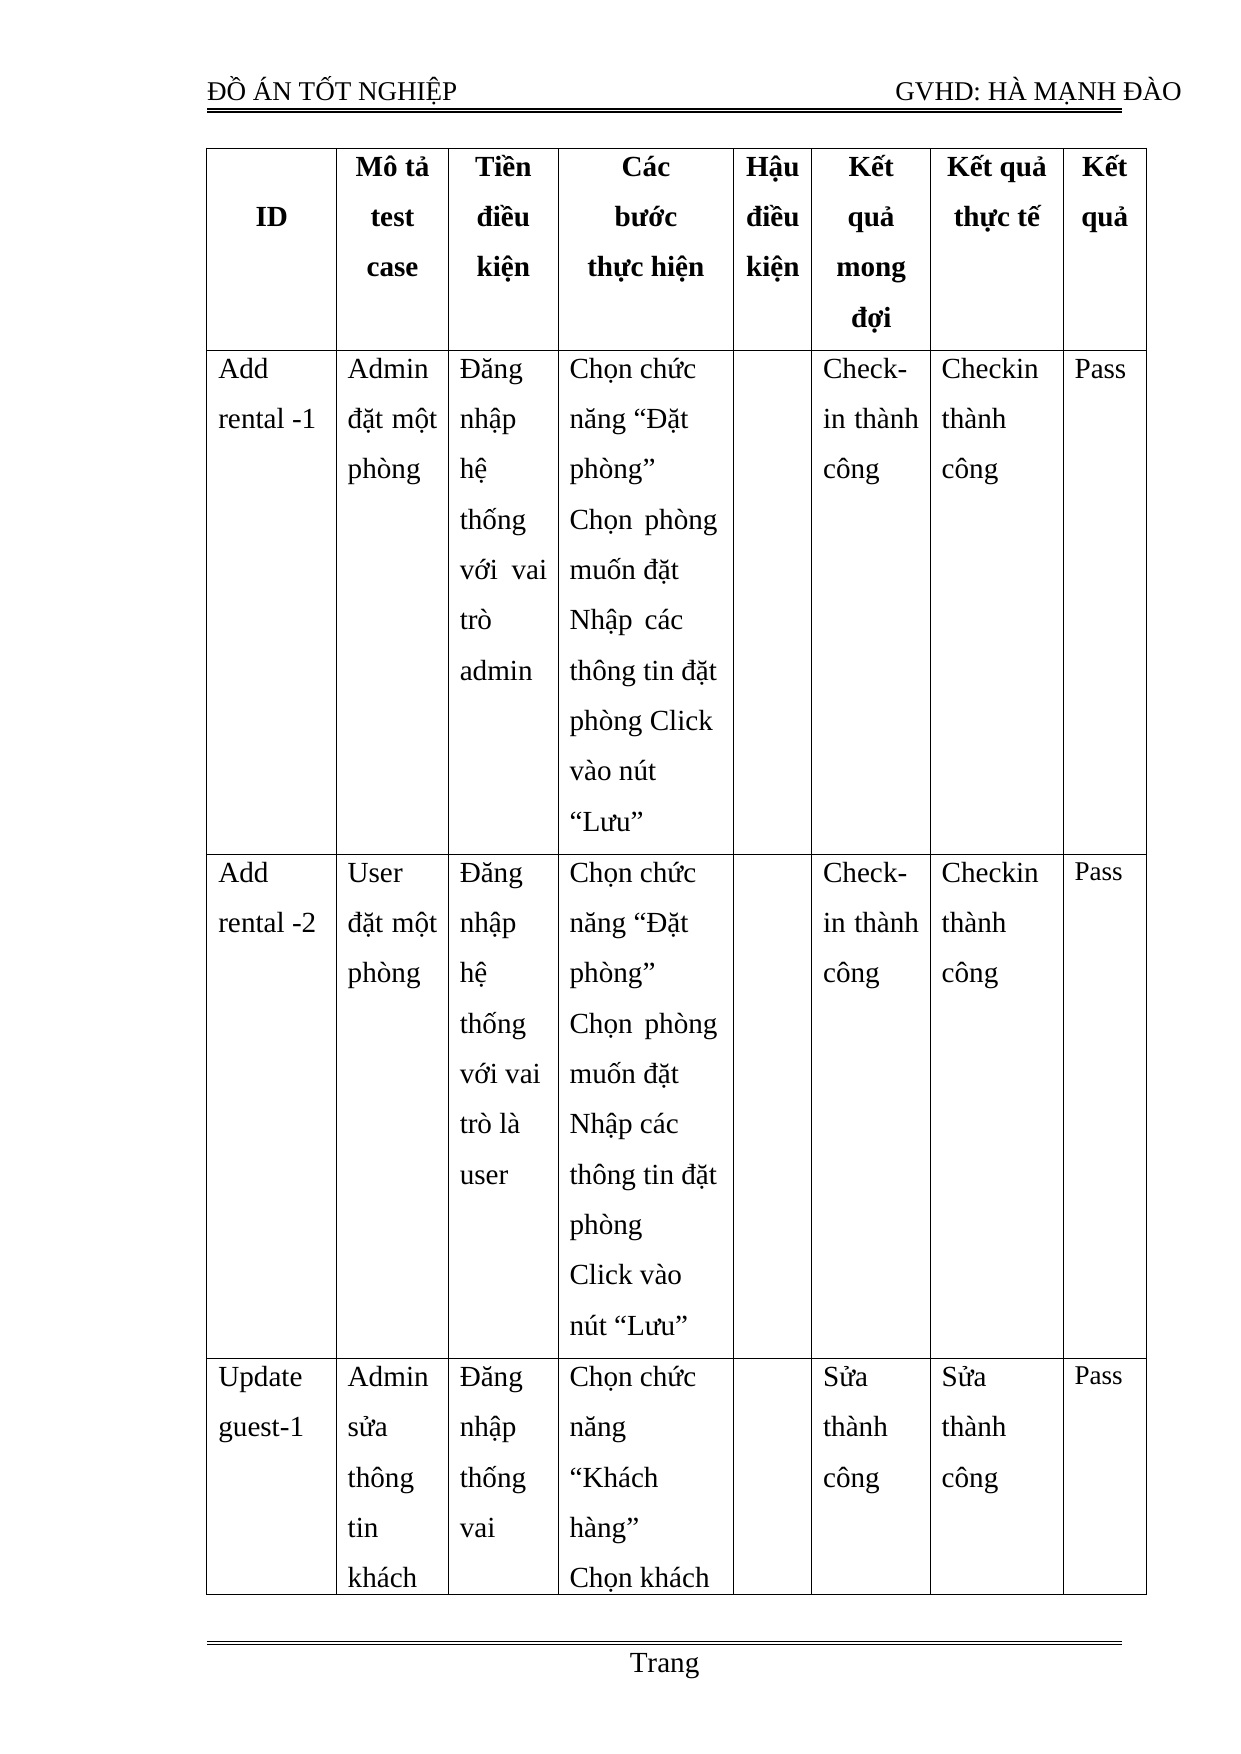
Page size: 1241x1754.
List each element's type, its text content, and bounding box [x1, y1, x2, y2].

table_cell Pass [1064, 1359, 1146, 1594]
table_cell Sửa thành công [812, 1359, 930, 1594]
table_cell Chọn chức năng “Đặt phòng” Chọn phòng muốn đặt Nhập các thông tin đặt phòng Click vào nút “Lưu” [559, 855, 733, 1358]
table_header Các bước thực hiện [559, 149, 733, 350]
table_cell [449, 1359, 558, 1594]
table_cell Add rental -2 [207, 855, 336, 1358]
table_cell Check-in thành công [812, 351, 930, 854]
table_cell Update guest-1 [207, 1359, 336, 1594]
table_header Kết quả mong đợi [812, 149, 930, 350]
table_cell [734, 1359, 811, 1594]
table_header Kết quả [1064, 149, 1146, 350]
table_header Hậu điều kiện [734, 149, 811, 350]
table_header Mô tả test case [337, 149, 448, 350]
table_header Tiền điều kiện [449, 149, 558, 350]
table_cell Add rental -1 [207, 351, 336, 854]
table_header ID [207, 149, 336, 350]
table_cell Đăng nhập hệ thống với vai trò admin [449, 351, 558, 854]
table_cell Chọn chức năng “Đặt phòng” Chọn phòng muốn đặt Nhập các thông tin đặt phòng Click vào nút “Lưu” [559, 351, 733, 854]
table_cell Checkin thành công [931, 351, 1063, 854]
table_cell User đặt một phòng [337, 855, 448, 1358]
table_cell Pass [1064, 855, 1146, 1358]
table_cell Admin đặt một phòng [337, 351, 448, 854]
table_cell Pass [1064, 351, 1146, 854]
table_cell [337, 1359, 448, 1594]
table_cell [559, 1359, 733, 1594]
table_header Kết quả thực tế [931, 149, 1063, 350]
table_cell Checkin thành công [931, 855, 1063, 1358]
table_cell Check-in thành công [812, 855, 930, 1358]
table_cell [734, 855, 811, 1358]
table_cell Đăng nhập hệ thống với vai trò là user [449, 855, 558, 1358]
table_cell Sửa thành công [931, 1359, 1063, 1594]
table_cell [734, 351, 811, 854]
